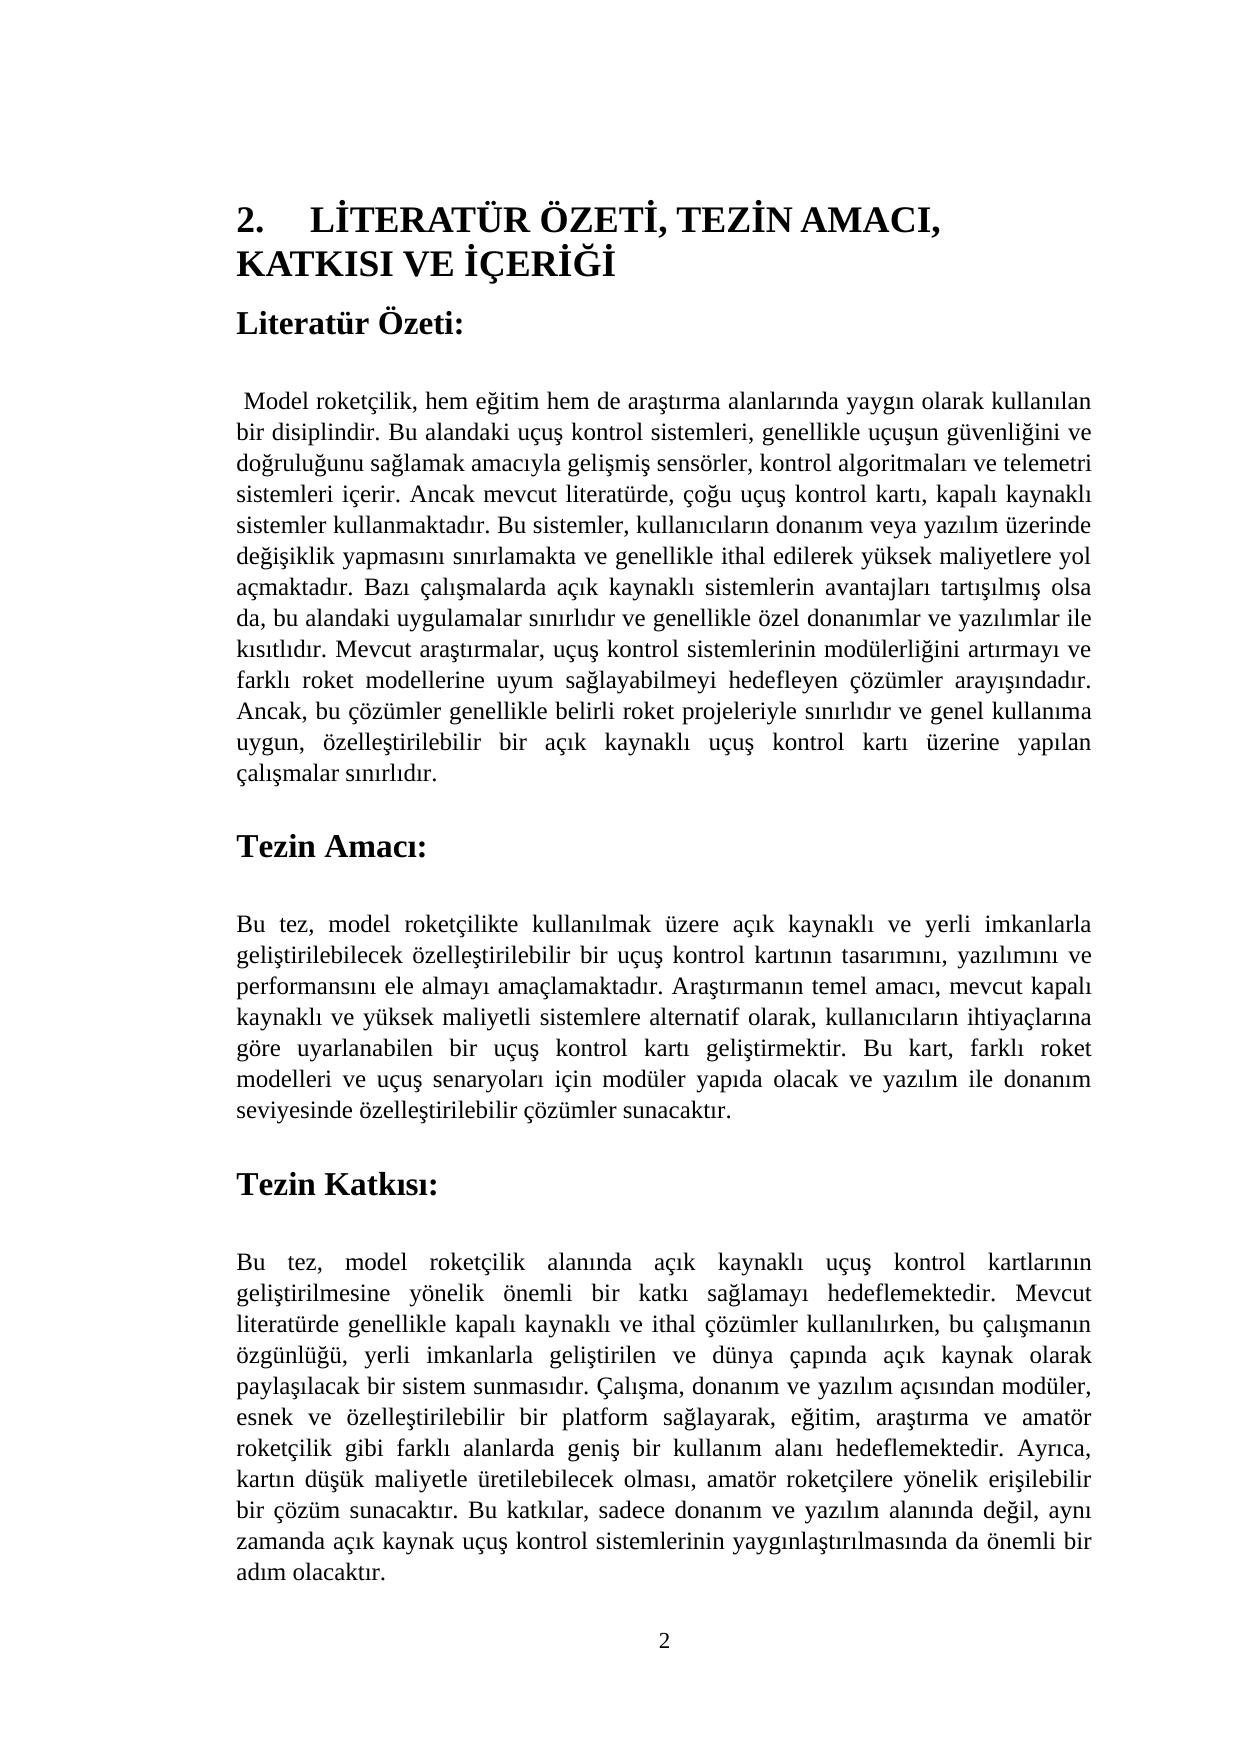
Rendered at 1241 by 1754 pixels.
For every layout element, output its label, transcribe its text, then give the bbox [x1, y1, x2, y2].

text Model roketçilik, hem eğitim hem de araştırma alanlarında yaygın olarak kullanılan bir disiplindir. Bu alandaki uçuş kontrol sistemleri, genellikle uçuşun güvenliğini ve doğruluğunu sağlamak amacıyla gelişmiş sensörler, kontrol algoritmaları ve telemetri sistemleri içerir. Ancak mevcut literatürde, çoğu uçuş kontrol kartı, kapalı kaynaklı sistemler kullanmaktadır. Bu sistemler, kullanıcıların donanım veya yazılım üzerinde değişiklik yapmasını sınırlamakta ve genellikle ithal edilerek yüksek maliyetlere yol açmaktadır. Bazı çalışmalarda açık kaynaklı sistemlerin avantajları tartışılmış olsa da, bu alandaki uygulamalar sınırlıdır ve genellikle özel donanımlar ve yazılımlar ile kısıtlıdır. Mevcut araştırmalar, uçuş kontrol sistemlerinin modülerliğini artırmayı ve farklı roket modellerine uyum sağlayabilmeyi hedefleyen çözümler arayışındadır. Ancak, bu çözümler genellikle belirli roket projeleriyle sınırlıdır ve genel kullanıma uygun, özelleştirilebilir bir açık kaynaklı uçuş kontrol kartı üzerine yapılan çalışmalar sınırlıdır. [236, 386, 1092, 787]
subtitle Tezin Amacı: [236, 827, 1092, 865]
text Bu tez, model roketçilik alanında açık kaynaklı uçuş kontrol kartlarının geliştirilmesine yönelik önemli bir katkı sağlamayı hedeflemektedir. Mevcut literatürde genellikle kapalı kaynaklı ve ithal çözümler kullanılırken, bu çalışmanın özgünlüğü, yerli imkanlarla geliştirilen ve dünya çapında açık kaynak olarak paylaşılacak bir sistem sunmasıdır. Çalışma, donanım ve yazılım açısından modüler, esnek ve özelleştirilebilir bir platform sağlayarak, eğitim, araştırma ve amatör roketçilik gibi farklı alanlarda geniş bir kullanım alanı hedeflemektedir. Ayrıca, kartın düşük maliyetle üretilebilecek olması, amatör roketçilere yönelik erişilebilir bir çözüm sunacaktır. Bu katkılar, sadece donanım ve yazılım alanında değil, aynı zamanda açık kaynak uçuş kontrol sistemlerinin yaygınlaştırılmasında da önemli bir adım olacaktır. [236, 1247, 1092, 1586]
text Bu tez, model roketçilikte kullanılmak üzere açık kaynaklı ve yerli imkanlarla geliştirilebilecek özelleştirilebilir bir uçuş kontrol kartının tasarımını, yazılımını ve performansını ele almayı amaçlamaktadır. Araştırmanın temel amacı, mevcut kapalı kaynaklı ve yüksek maliyetli sistemlere alternatif olarak, kullanıcıların ihtiyaçlarına göre uyarlanabilen bir uçuş kontrol kartı geliştirmektir. Bu kart, farklı roket modelleri ve uçuş senaryoları için modüler yapıda olacak ve yazılım ile donanım seviyesinde özelleştirilebilir çözümler sunacaktır. [236, 909, 1092, 1124]
subtitle Literatür Özeti, Tezin Amacı, Katkısı ve İçeriği [236, 198, 951, 284]
subtitle Tezin Katkısı: [236, 1164, 1092, 1202]
subtitle Literatür Özeti: [236, 148, 1092, 342]
